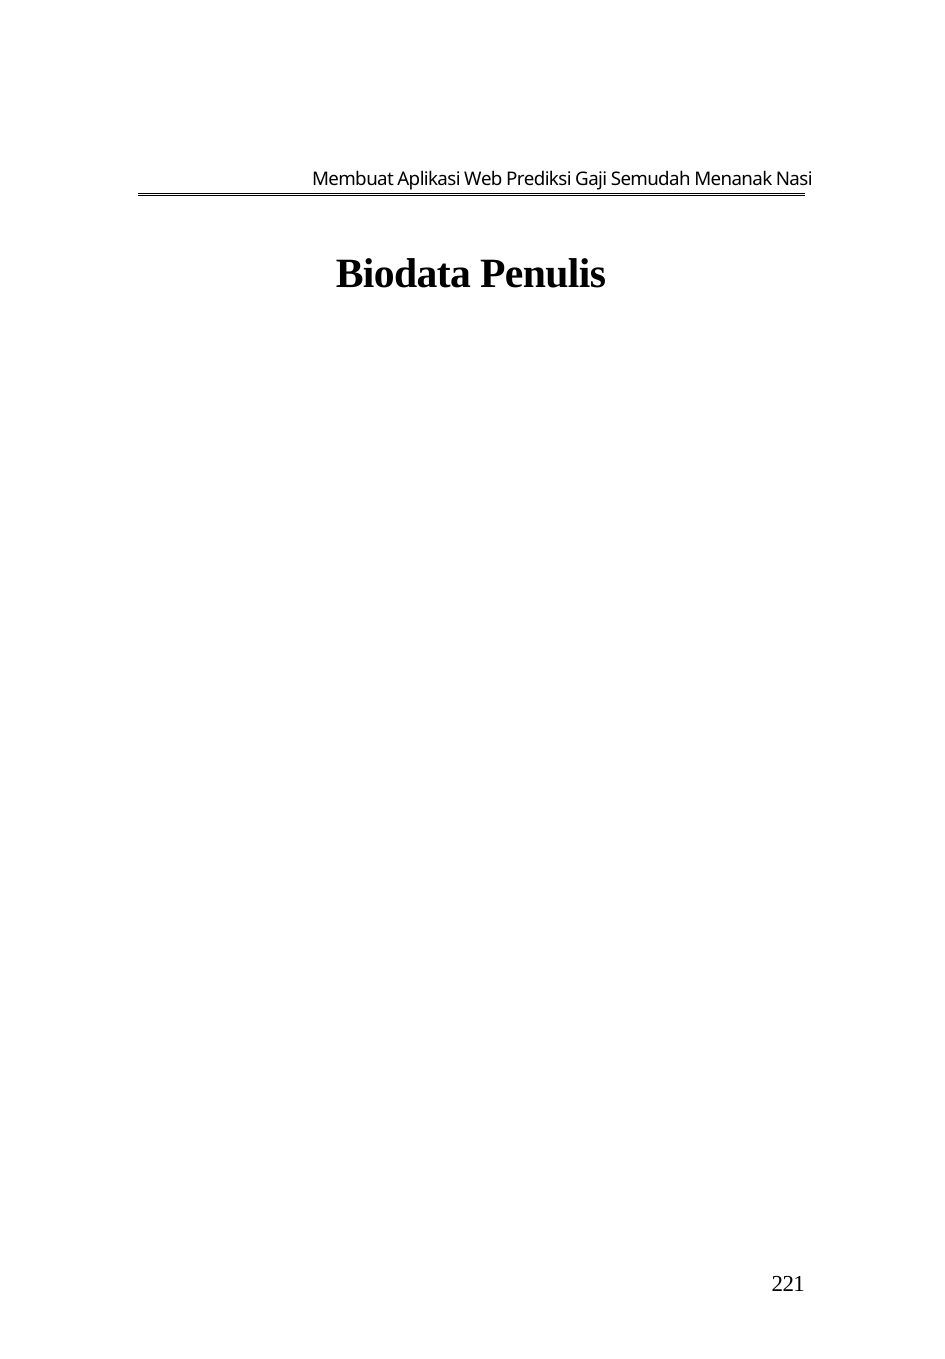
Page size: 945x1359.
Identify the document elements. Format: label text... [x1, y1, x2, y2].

subtitle Biodata Penulis [138, 249, 804, 297]
